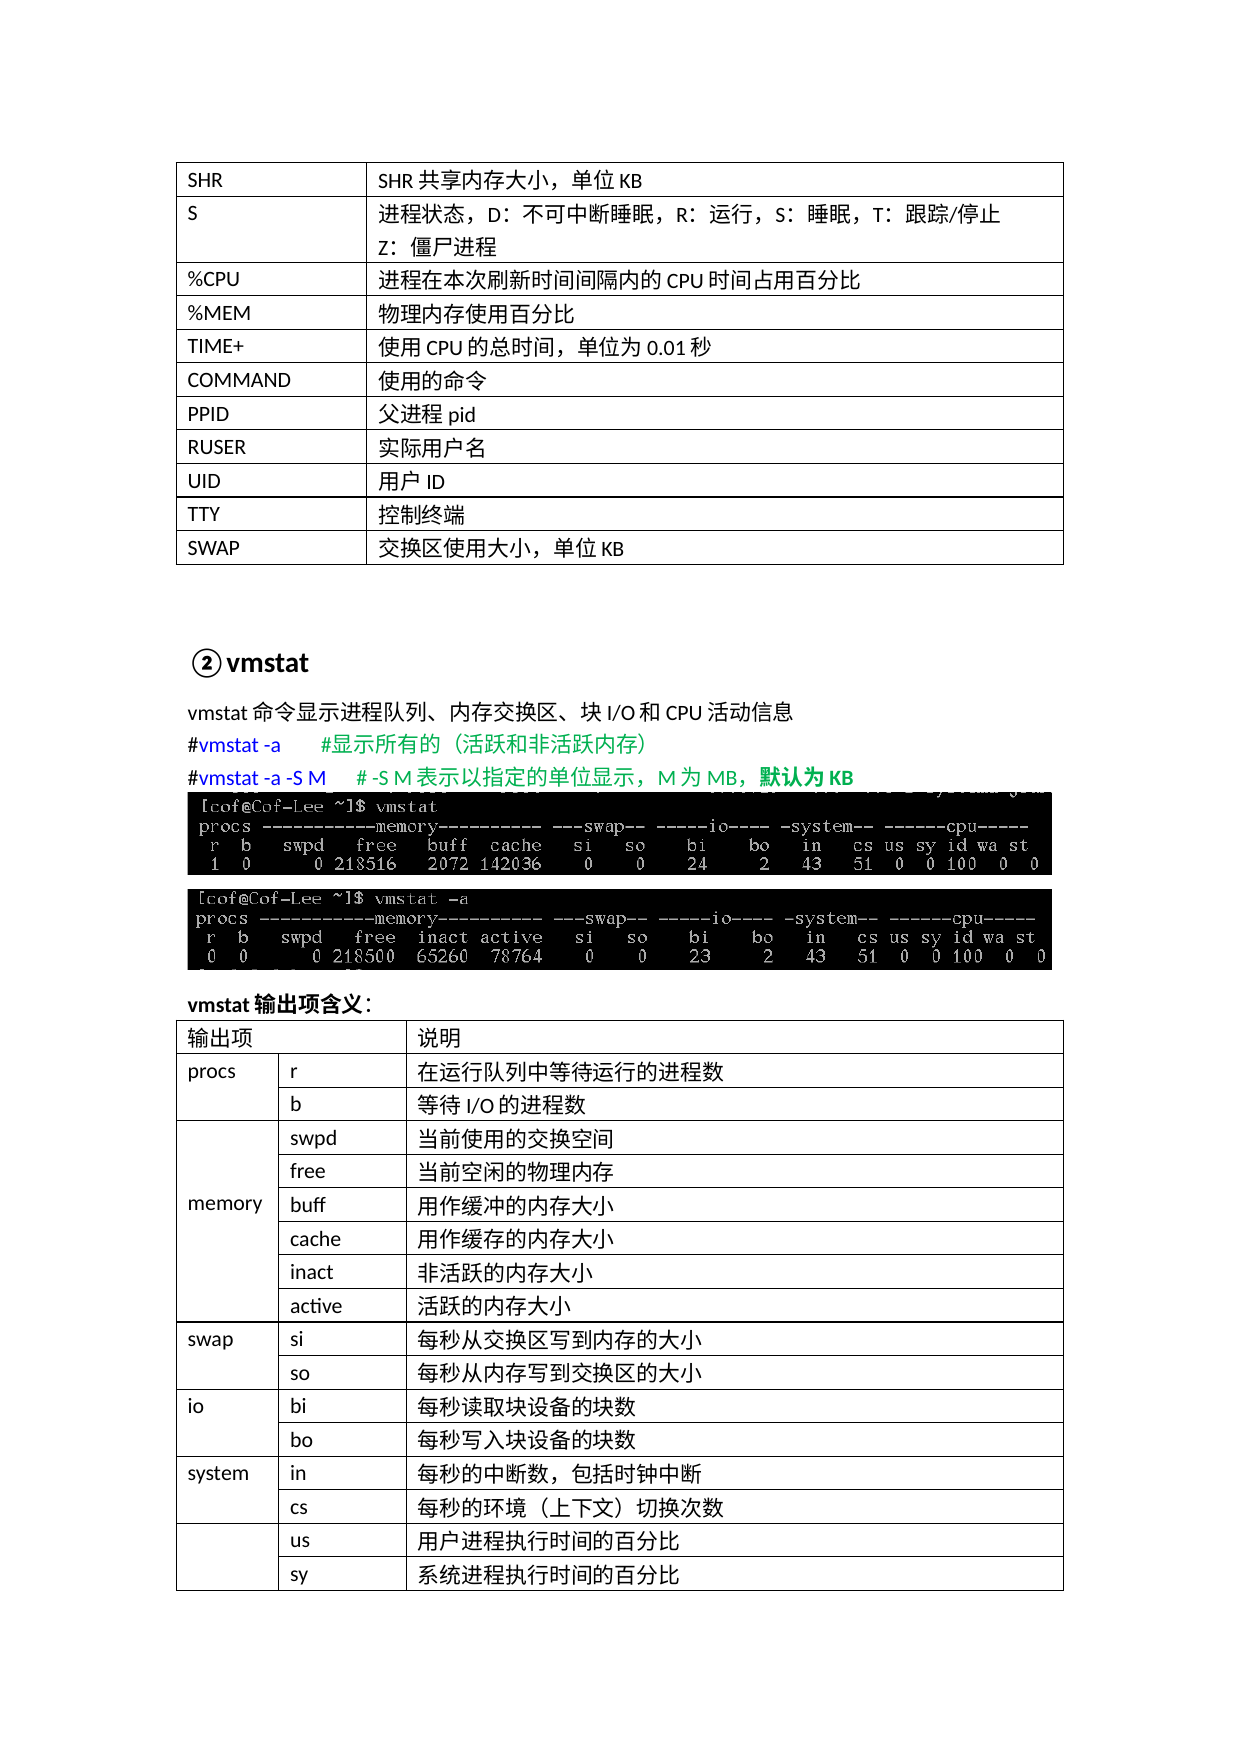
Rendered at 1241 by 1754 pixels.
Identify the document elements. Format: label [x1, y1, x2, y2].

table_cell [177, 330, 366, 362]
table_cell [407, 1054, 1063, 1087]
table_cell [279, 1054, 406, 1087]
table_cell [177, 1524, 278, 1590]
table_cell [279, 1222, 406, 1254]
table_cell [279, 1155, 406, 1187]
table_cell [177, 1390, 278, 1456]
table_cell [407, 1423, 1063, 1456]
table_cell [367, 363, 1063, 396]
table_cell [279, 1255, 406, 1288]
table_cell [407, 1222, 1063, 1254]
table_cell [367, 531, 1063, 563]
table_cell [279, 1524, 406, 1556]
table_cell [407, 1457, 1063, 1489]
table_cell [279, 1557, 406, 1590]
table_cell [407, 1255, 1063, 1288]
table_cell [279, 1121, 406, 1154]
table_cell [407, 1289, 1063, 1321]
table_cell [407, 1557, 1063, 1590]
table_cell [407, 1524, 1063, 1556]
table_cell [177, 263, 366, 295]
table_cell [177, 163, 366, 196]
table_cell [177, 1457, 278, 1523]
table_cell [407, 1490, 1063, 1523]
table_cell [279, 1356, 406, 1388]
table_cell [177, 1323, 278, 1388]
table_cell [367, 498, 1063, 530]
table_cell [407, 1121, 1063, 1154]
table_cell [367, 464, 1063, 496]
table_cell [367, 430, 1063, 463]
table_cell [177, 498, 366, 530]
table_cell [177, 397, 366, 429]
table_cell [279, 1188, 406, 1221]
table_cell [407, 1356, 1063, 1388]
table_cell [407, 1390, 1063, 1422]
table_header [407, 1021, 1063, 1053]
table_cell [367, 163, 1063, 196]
picture [187, 792, 1052, 875]
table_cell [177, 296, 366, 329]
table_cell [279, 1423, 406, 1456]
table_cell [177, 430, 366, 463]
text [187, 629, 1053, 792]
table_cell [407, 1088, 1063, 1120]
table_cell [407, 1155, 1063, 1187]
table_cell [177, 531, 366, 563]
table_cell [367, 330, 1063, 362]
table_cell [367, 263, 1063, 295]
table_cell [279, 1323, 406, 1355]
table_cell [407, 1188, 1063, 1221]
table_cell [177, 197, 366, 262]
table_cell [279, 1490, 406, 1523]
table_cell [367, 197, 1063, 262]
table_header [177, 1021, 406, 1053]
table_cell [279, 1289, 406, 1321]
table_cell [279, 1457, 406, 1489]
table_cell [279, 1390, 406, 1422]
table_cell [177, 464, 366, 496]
picture [187, 889, 1052, 970]
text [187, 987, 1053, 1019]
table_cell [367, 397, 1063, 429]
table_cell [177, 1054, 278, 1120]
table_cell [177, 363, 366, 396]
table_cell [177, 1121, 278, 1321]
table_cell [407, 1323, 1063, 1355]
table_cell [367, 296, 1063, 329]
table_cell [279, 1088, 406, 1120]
